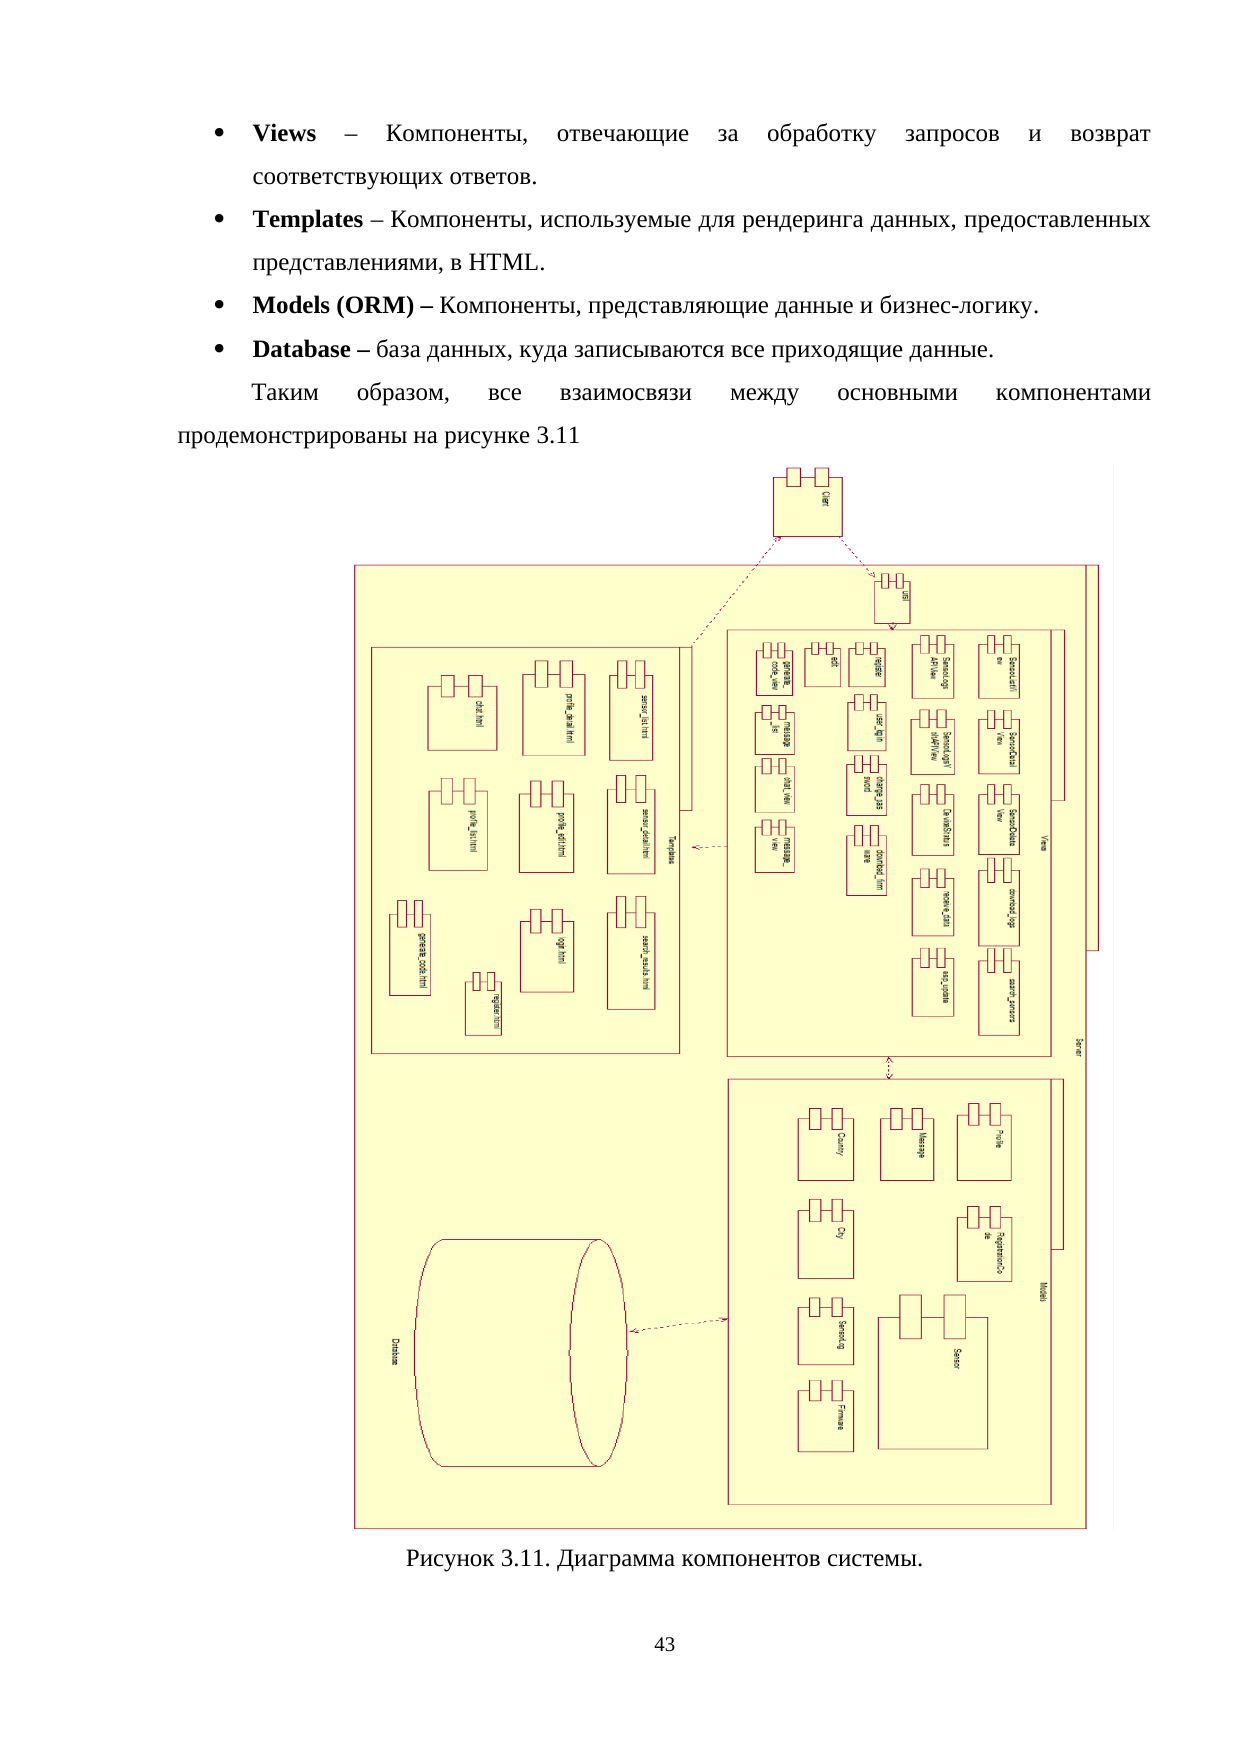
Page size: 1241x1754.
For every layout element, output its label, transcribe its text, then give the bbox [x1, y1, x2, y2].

list Database – база данных, куда записываются все приходящие данные. [215, 334, 1152, 362]
picture [340, 463, 1114, 1531]
list Models (ORM) – Компоненты, представляющие данные и бизнес-логику. [215, 291, 1152, 319]
list Templates – Компоненты, используемые для рендеринга данных, предоставленных представлениями, в HTML. [215, 204, 1152, 276]
text Рисунок 3.11. Диаграмма компонентов системы. [177, 1543, 1152, 1572]
list Views – Компоненты, отвечающие за обработку запросов и возврат соответствующих ответов. [215, 118, 1152, 190]
text Таким образом, все взаимосвязи между основными компонентами продемонстрированы на рисунке 3.11 [177, 377, 1152, 449]
